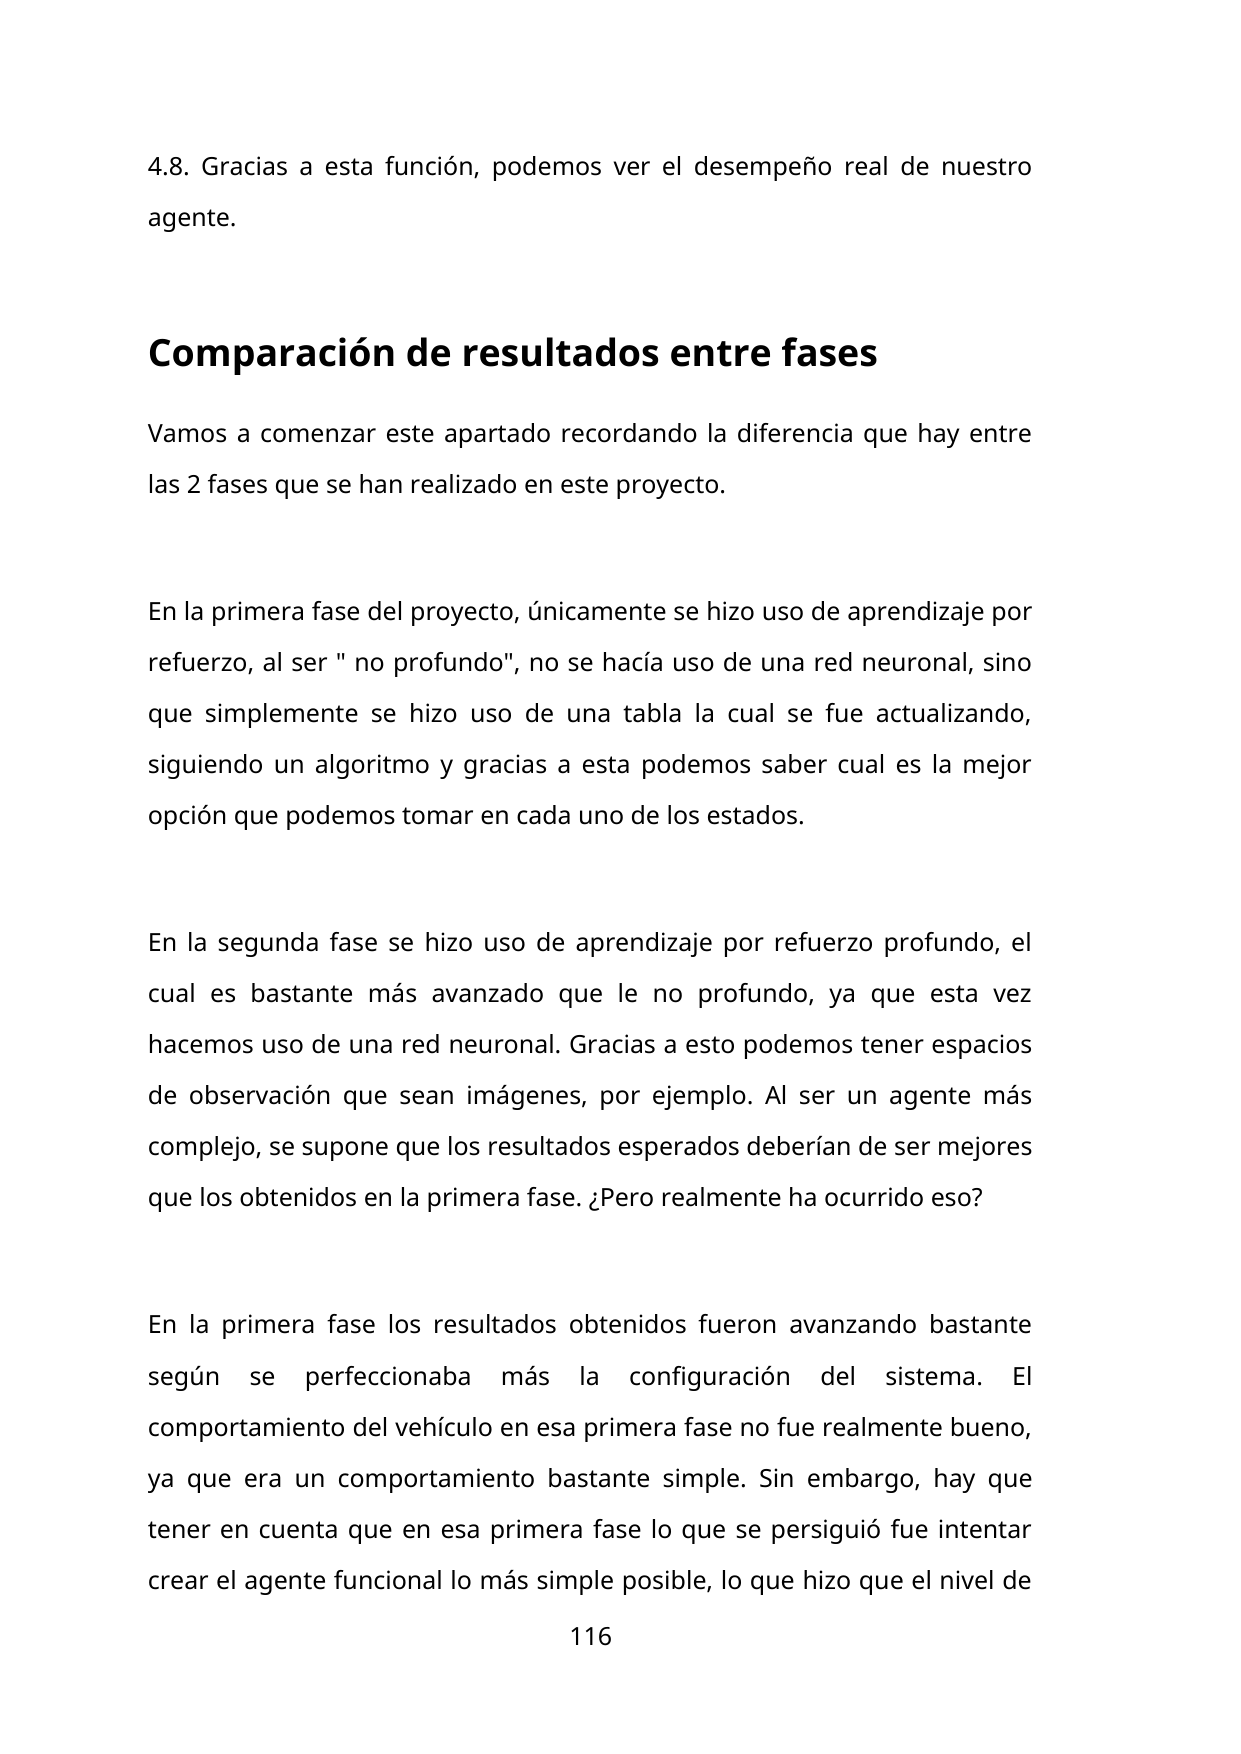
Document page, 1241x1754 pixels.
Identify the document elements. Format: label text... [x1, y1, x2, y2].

text Vamos a comenzar este apartado recordando la diferencia que hay entre las 2 fases que se han realizado en este proyecto. [148, 416, 1033, 501]
text En la primera fase del proyecto, únicamente se hizo uso de aprendizaje por refuerzo, al ser " no profundo", no se hacía uso de una red neuronal, sino que simplemente se hizo uso de una tabla la cual se fue actualizando, siguiendo un algoritmo y gracias a esta podemos saber cual es la mejor opción que podemos tomar en cada uno de los estados. [148, 594, 1033, 832]
text Comparación de resultados entre fases [148, 326, 1033, 377]
text En la segunda fase se hizo uso de aprendizaje por refuerzo profundo, el cual es bastante más avanzado que le no profundo, ya que esta vez hacemos uso de una red neuronal. Gracias a esto podemos tener espacios de observación que sean imágenes, por ejemplo. Al ser un agente más complejo, se supone que los resultados esperados deberían de ser mejores que los obtenidos en la primera fase. ¿Pero realmente ha ocurrido eso? [148, 925, 1033, 1214]
